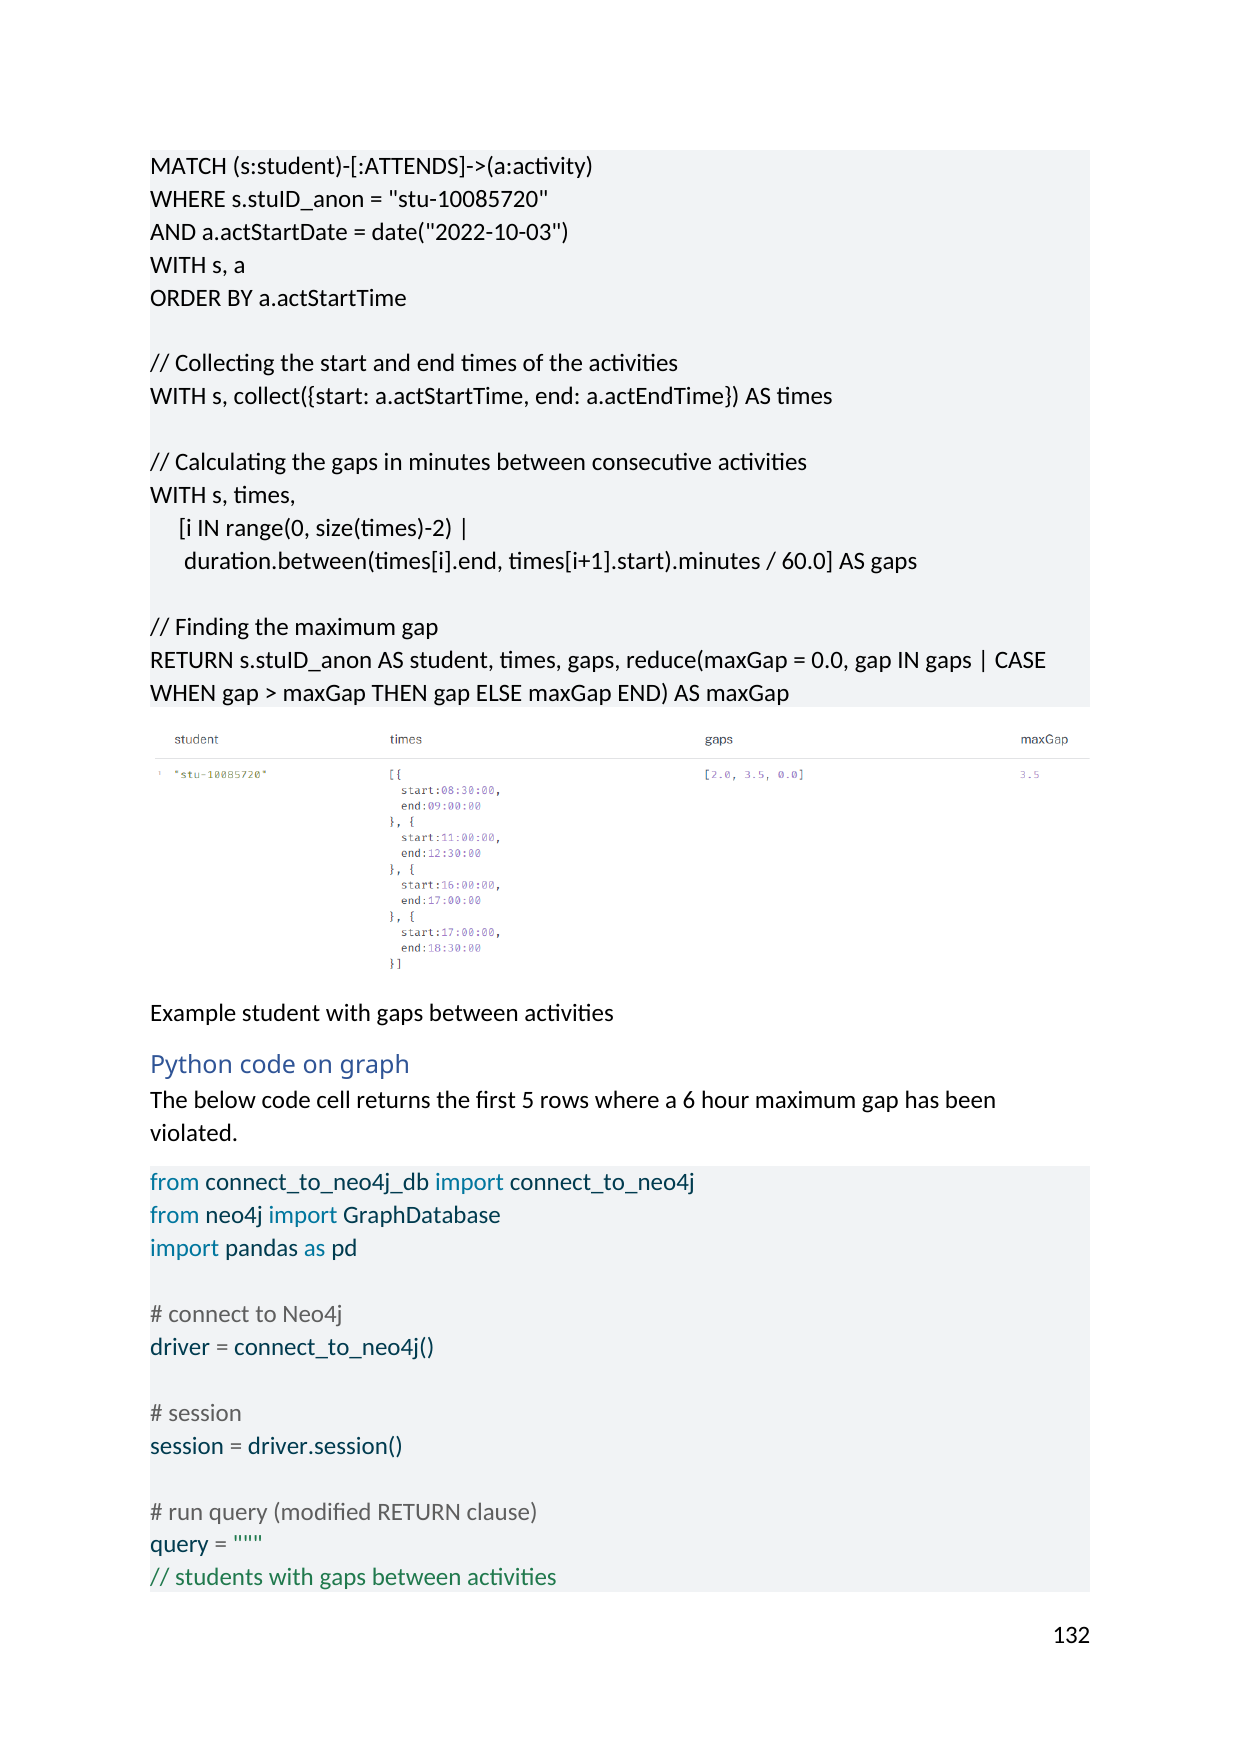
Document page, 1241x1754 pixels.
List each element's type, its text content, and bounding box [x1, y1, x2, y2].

text The below code cell returns the first 5 rows where a 6 hour maximum gap has been violated. [150, 1084, 1090, 1147]
subtitle Python code on graph [150, 1047, 1090, 1081]
text MATCH (s:student)-[:ATTENDS]->(a:activity) WHERE s.stuID_anon = "stu-10085720" AND a.actStartDate = date("2022-10-03") WITH s, a ORDER BY a.actStartTime // Collecting the start and end times of the activities WITH s, collect({start: a.actStartTime, end: a.actEndTime}) AS times // Calculating the gaps in minutes between consecutive activities WITH s, times, [i IN range(0, size(times)-2) | duration.between(times[i].end, times[i+1].start).minutes / 60.0] AS gaps // Finding the maximum gap RETURN s.stuID_anon AS student, times, gaps, reduce(maxGap = 0.0, gap IN gaps | CASE WHEN gap > maxGap THEN gap ELSE maxGap END) AS maxGap [150, 150, 1090, 707]
text Example student with gaps between activities [150, 998, 1090, 1028]
picture [150, 726, 1090, 979]
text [150, 1166, 1090, 1592]
